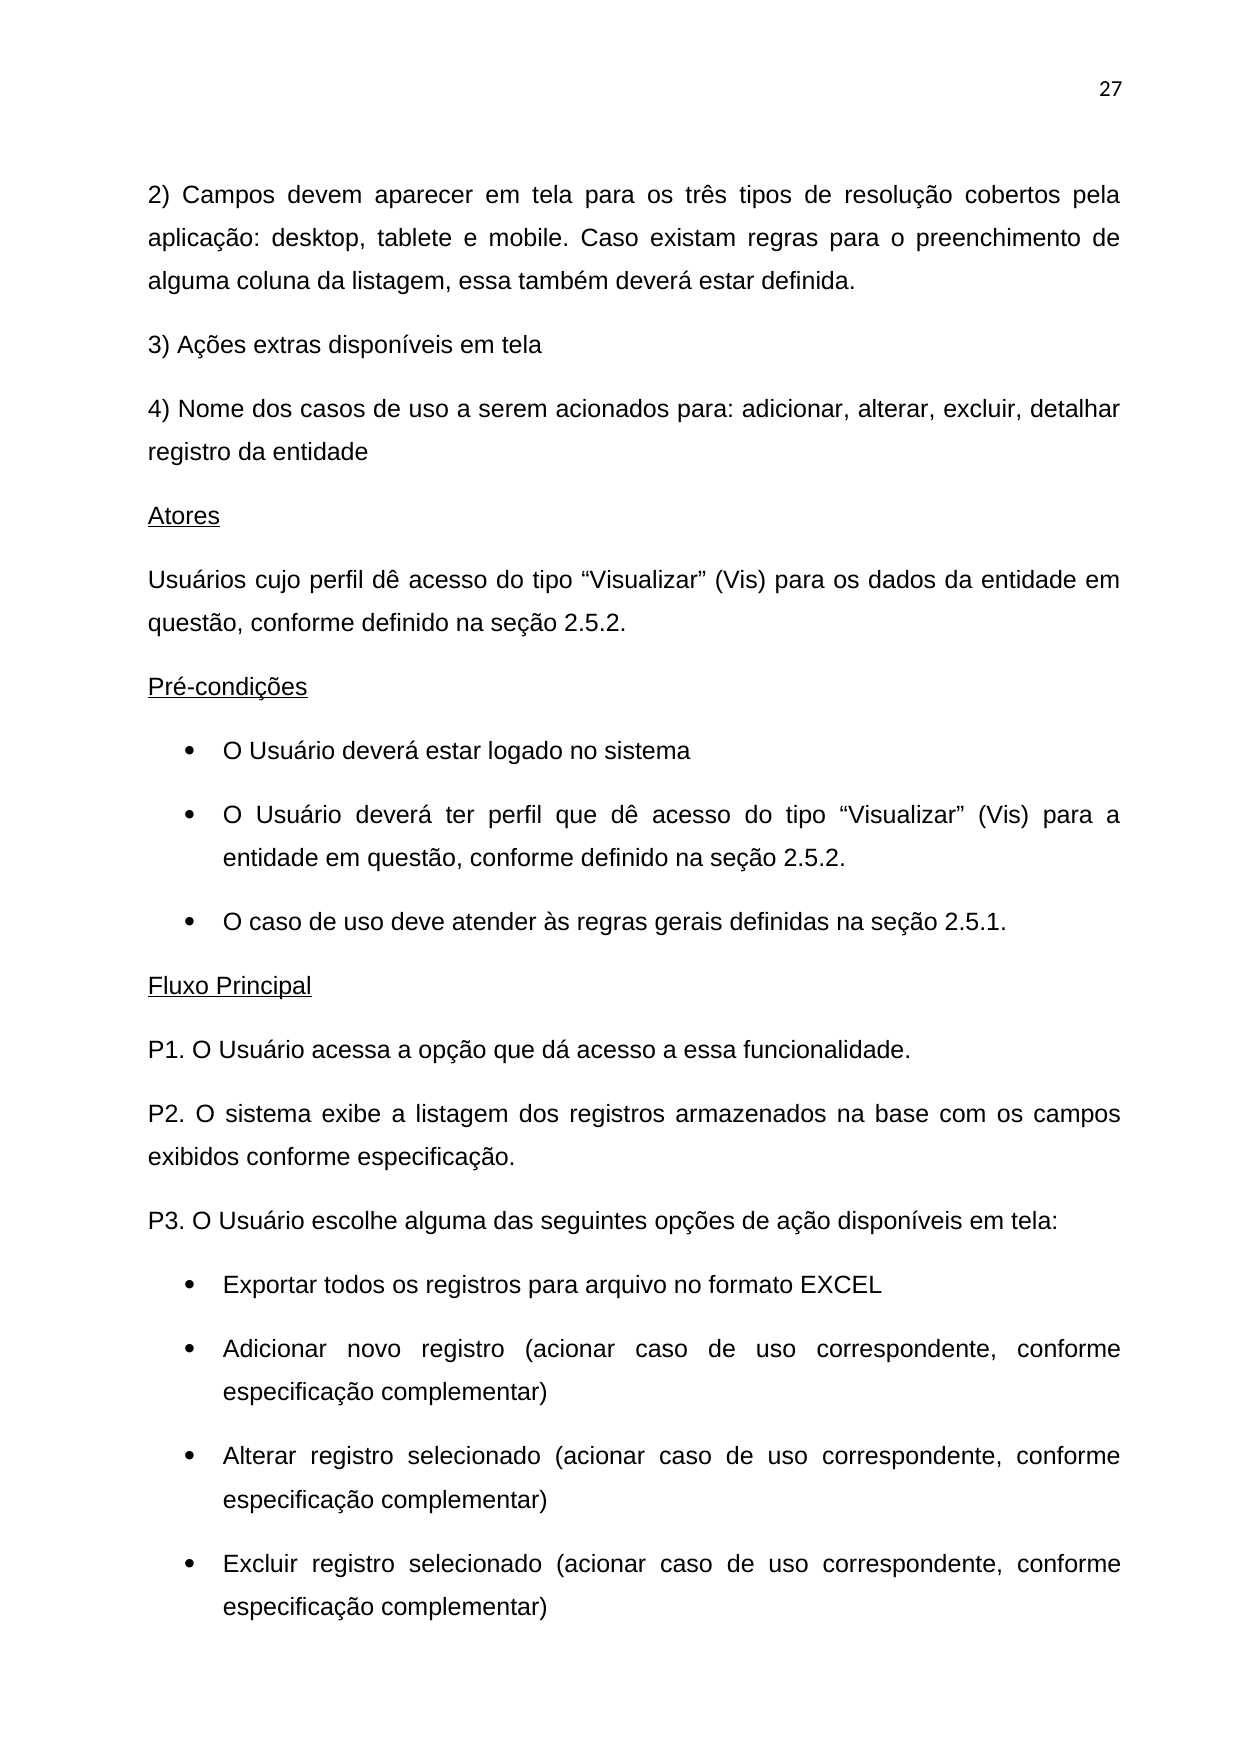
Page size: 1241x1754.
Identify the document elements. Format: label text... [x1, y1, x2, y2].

list Excluir registro selecionado (acionar caso de uso correspondente, conforme especificação complementar) [185, 1548, 1122, 1621]
list Adicionar novo registro (acionar caso de uso correspondente, conforme especificação complementar) [185, 1334, 1122, 1406]
list O Usuário deverá estar logado no sistema [185, 736, 1122, 765]
text Pré-condições [148, 672, 1122, 701]
text 2) Campos devem aparecer em tela para os três tipos de resolução cobertos pela aplicação: desktop, tablete e mobile. Caso existam regras para o preenchimento de alguma coluna da listagem, essa também deverá estar definida. [148, 179, 1122, 294]
list O Usuário deverá ter perfil que dê acesso do tipo “Visualizar” (Vis) para a entidade em questão, conforme definido na seção 2.5.2. [185, 800, 1122, 872]
text P1. O Usuário acessa a opção que dá acesso a essa funcionalidade. [148, 1035, 1122, 1064]
list O caso de uso deve atender às regras gerais definidas na seção 2.5.1. [185, 907, 1122, 936]
list Exportar todos os registros para arquivo no formato EXCEL [185, 1270, 1122, 1299]
text Usuários cujo perfil dê acesso do tipo “Visualizar” (Vis) para os dados da entidade em questão, conforme definido na seção 2.5.2. [148, 565, 1122, 637]
text 3) Ações extras disponíveis em tela [148, 330, 1122, 358]
text Fluxo Principal [148, 971, 1122, 1000]
text P3. O Usuário escolhe alguma das seguintes opções de ação disponíveis em tela: [148, 1206, 1122, 1235]
list Alterar registro selecionado (acionar caso de uso correspondente, conforme especificação complementar) [185, 1441, 1122, 1513]
text 4) Nome dos casos de uso a serem acionados para: adicionar, alterar, excluir, detalhar registro da entidade [148, 394, 1122, 466]
text Atores [148, 501, 1122, 529]
text P2. O sistema exibe a listagem dos registros armazenados na base com os campos exibidos conforme especificação. [148, 1099, 1122, 1171]
